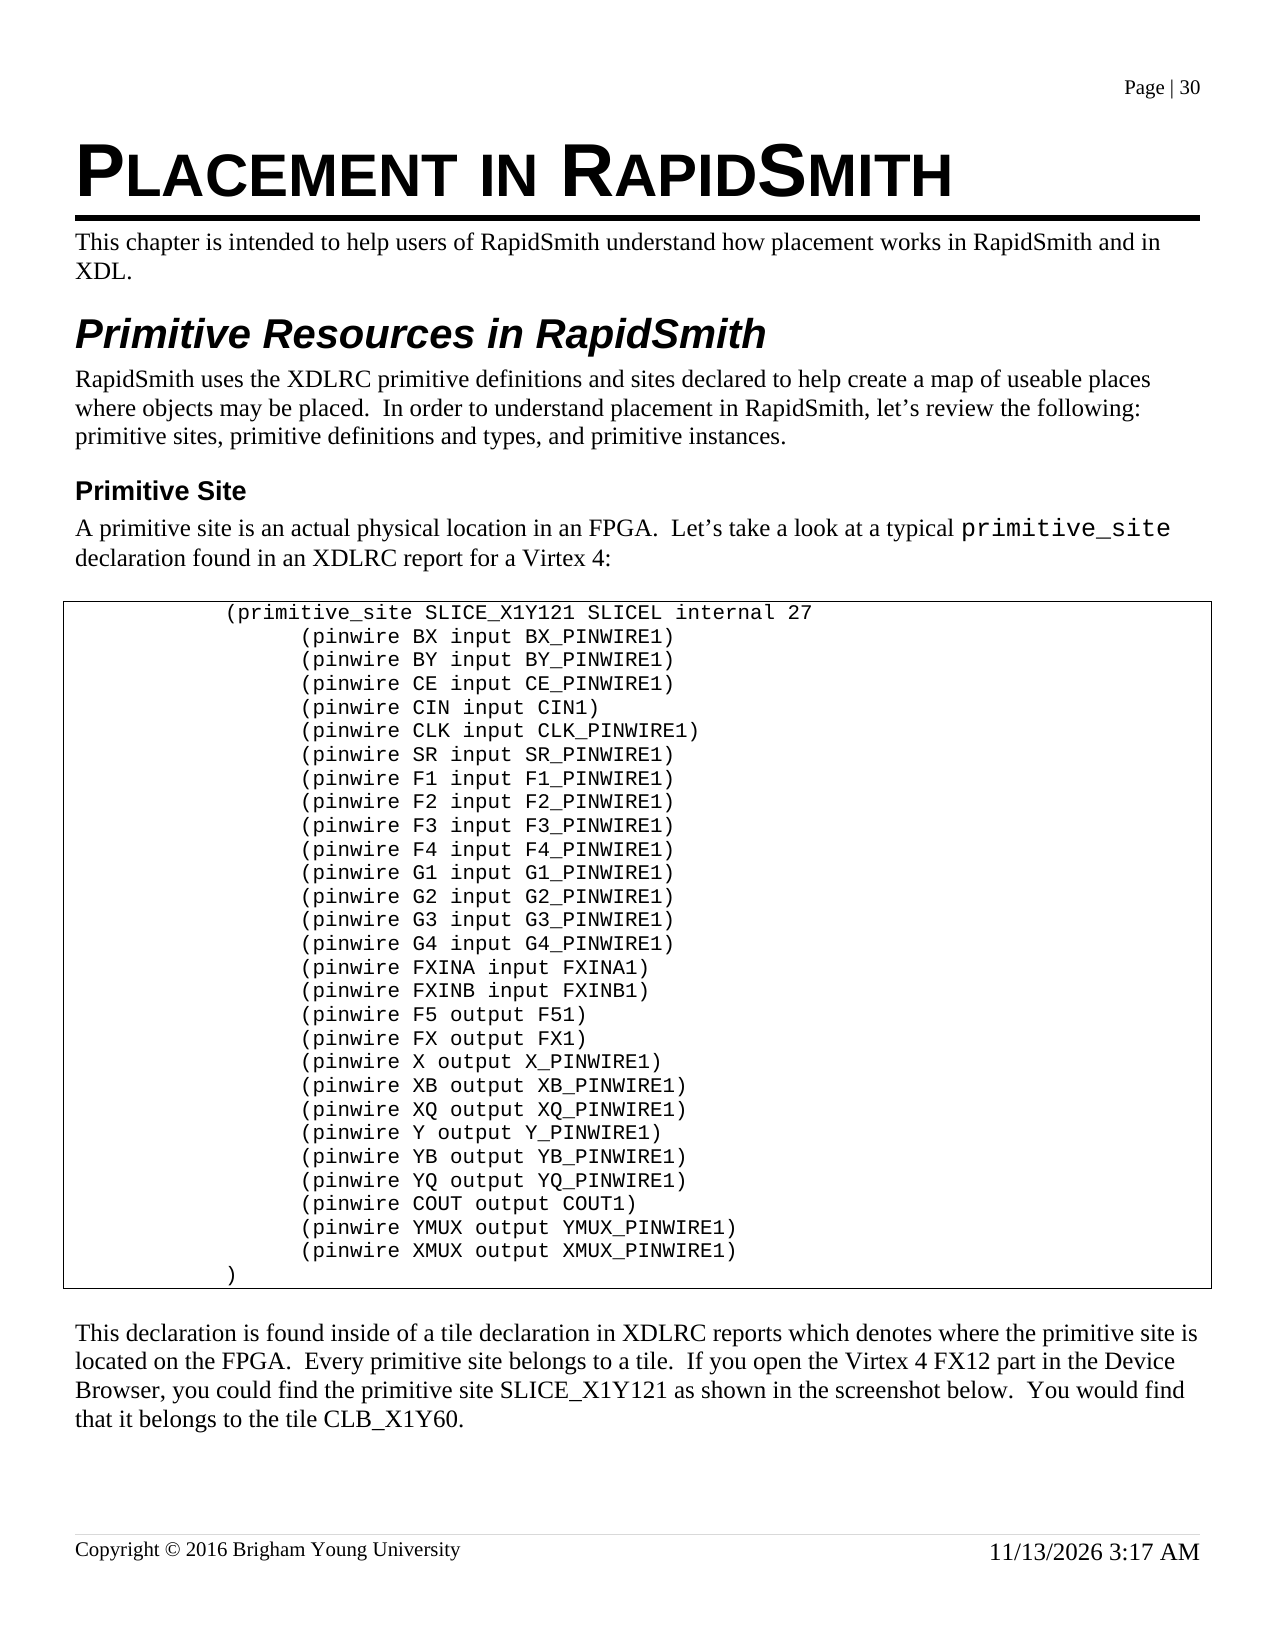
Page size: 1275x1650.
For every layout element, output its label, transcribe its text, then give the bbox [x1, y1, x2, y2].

subtitle Primitive Resources in RapidSmith [75, 310, 1200, 358]
subtitle Placement in RapidSmith [75, 126, 1200, 215]
text RapidSmith uses the XDLRC primitive definitions and sites declared to help create a map of useable places where objects may be placed. In order to understand placement in RapidSmith, let’s review the following: primitive sites, primitive definitions and types, and primitive instances. [75, 364, 1200, 450]
subtitle Primitive Site [75, 475, 1200, 506]
text This declaration is found inside of a tile declaration in XDLRC reports which denotes where the primitive site is located on the FPGA. Every primitive site belongs to a tile. If you open the Virtex 4 FX12 part in the Device Browser, you could find the primitive site SLICE_X1Y121 as shown in the screenshot below. You would find that it belongs to the tile CLB_X1Y60. [75, 1318, 1200, 1433]
text A primitive site is an actual physical location in an FPGA. Let’s take a look at a typical primitive_site declaration found in an XDLRC report for a Virtex 4: [75, 513, 1200, 572]
text This chapter is intended to help users of RapidSmith understand how placement works in RapidSmith and in XDL. [75, 227, 1200, 285]
table_header (primitive_site SLICE_X1Y121 SLICEL internal 27 (pinwire BX input BX_PINWIRE1) (pinwire BY input BY_PINWIRE1) (pinwire CE input CE_PINWIRE1) (pinwire CIN input CIN1) (pinwire CLK input CLK_PINWIRE1) (pinwire SR input SR_PINWIRE1) (pinwire F1 input F1_PINWIRE1) (pinwire F2 input F2_PINWIRE1) (pinwire F3 input F3_PINWIRE1) (pinwire F4 input F4_PINWIRE1) (pinwire G1 input G1_PINWIRE1) (pinwire G2 input G2_PINWIRE1) (pinwire G3 input G3_PINWIRE1) (pinwire G4 input G4_PINWIRE1) (pinwire FXINA input FXINA1) (pinwire FXINB input FXINB1) (pinwire F5 output F51) (pinwire FX output FX1) (pinwire X output X_PINWIRE1) (pinwire XB output XB_PINWIRE1) (pinwire XQ output XQ_PINWIRE1) (pinwire Y output Y_PINWIRE1) (pinwire YB output YB_PINWIRE1) (pinwire YQ output YQ_PINWIRE1) (pinwire COUT output COUT1) (pinwire YMUX output YMUX_PINWIRE1) (pinwire XMUX output XMUX_PINWIRE1) ) [64, 602, 1211, 1288]
